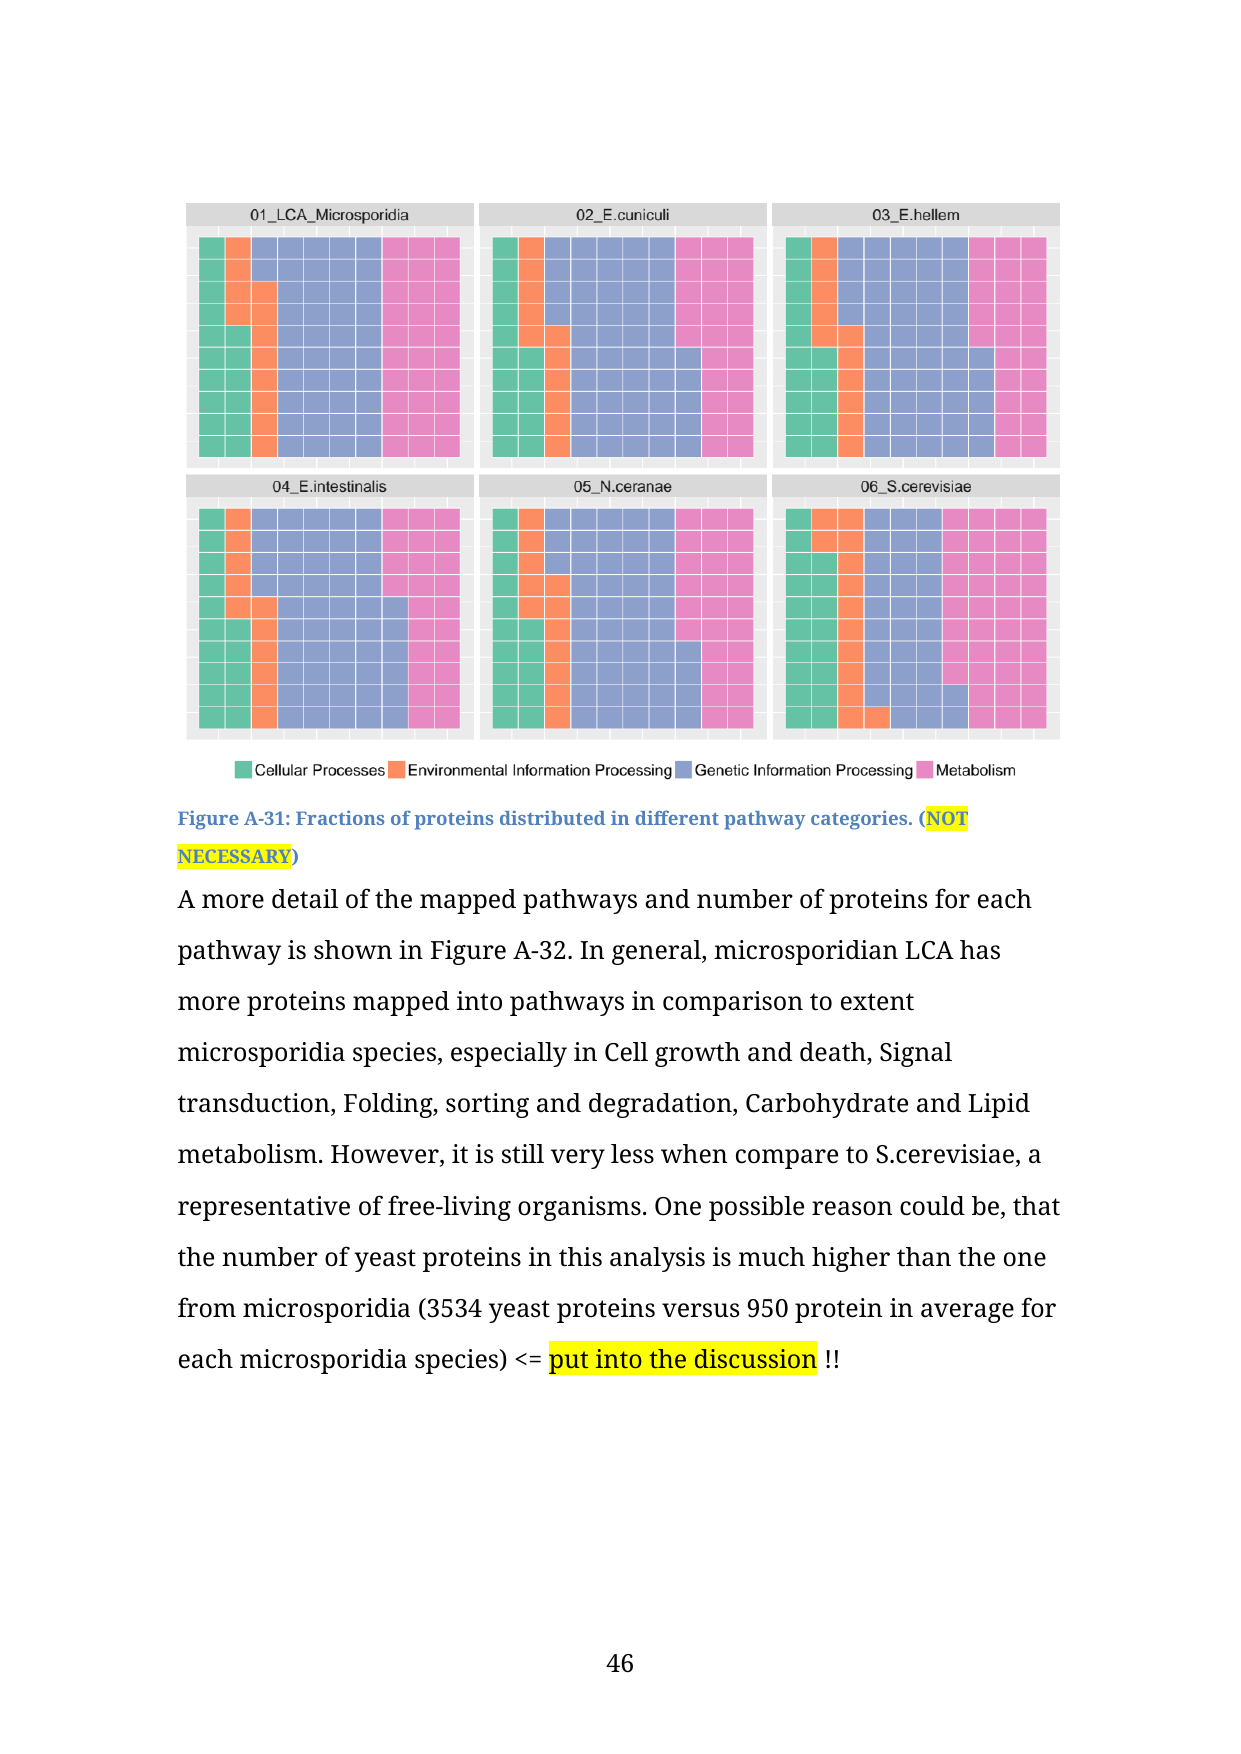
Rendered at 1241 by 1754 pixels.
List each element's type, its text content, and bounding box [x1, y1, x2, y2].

text A more detail of the mapped pathways and number of proteins for each pathway is shown in Figure A-32. In general, microsporidian LCA has more proteins mapped into pathways in comparison to extent microsporidia species, especially in Cell growth and death, Signal transduction, Folding, sorting and degradation, Carbohydrate and Lipid metabolism. However, it is still very less when compare to S.cerevisiae, a representative of free-living organisms. One possible reason could be, that the number of yeast proteins in this analysis is much higher than the one from microsporidia (3534 yeast proteins versus 950 protein in average for each microsporidia species) <= put into the discussion !! [177, 882, 1063, 1375]
text Figure A-31: Fractions of proteins distributed in different pathway categories. (NOT NECESSARY) [177, 806, 1063, 869]
